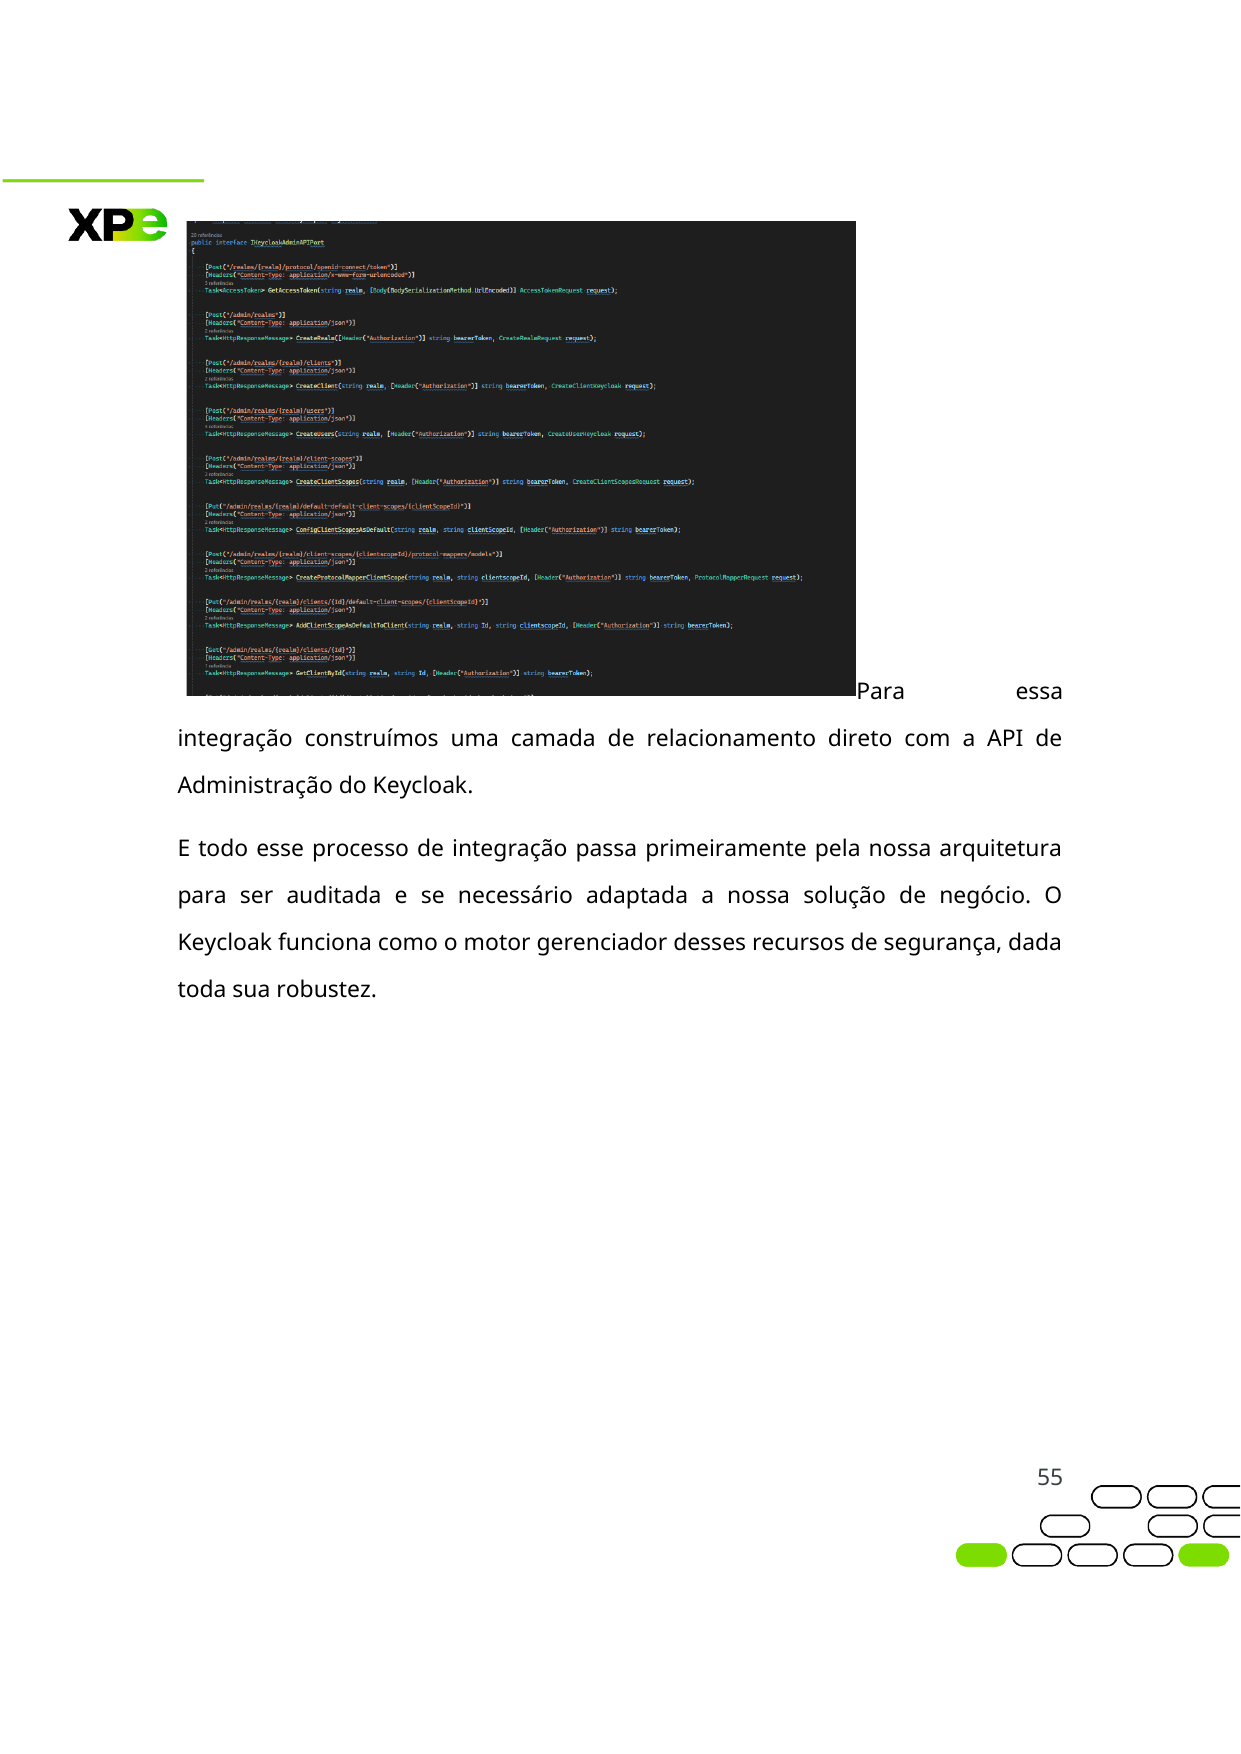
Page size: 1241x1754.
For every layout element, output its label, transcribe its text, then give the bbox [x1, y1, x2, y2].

picture [955, 1485, 1241, 1567]
text E todo esse processo de integração passa primeiramente pela nossa arquitetura para ser auditada e se necessário adaptada a nossa solução de negócio. O Keycloak funciona como o motor gerenciador desses recursos de segurança, dada toda sua robustez. [177, 832, 1063, 1004]
text Para essa integração construímos uma camada de relacionamento direto com a API de Administração do Keycloak. [177, 675, 1063, 800]
picture [2, 176, 856, 696]
